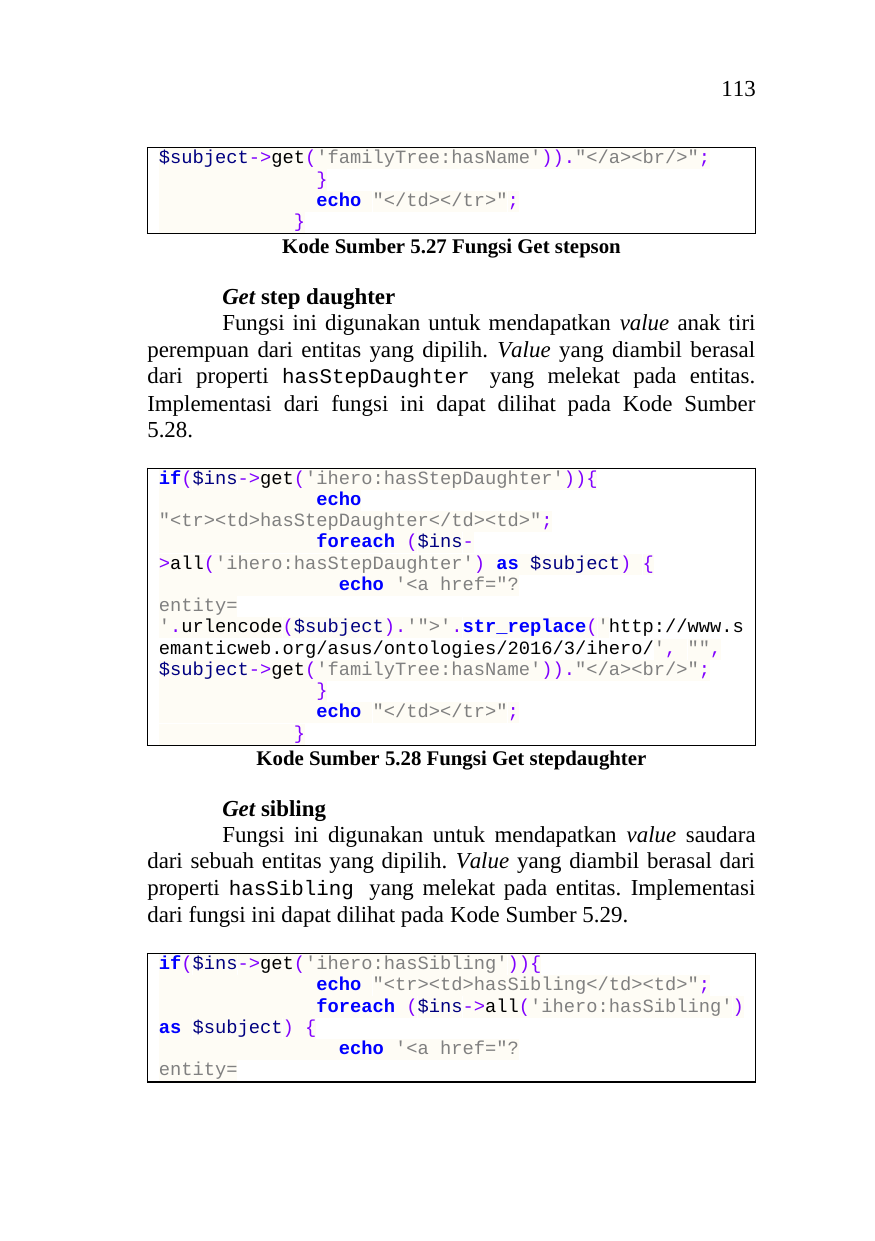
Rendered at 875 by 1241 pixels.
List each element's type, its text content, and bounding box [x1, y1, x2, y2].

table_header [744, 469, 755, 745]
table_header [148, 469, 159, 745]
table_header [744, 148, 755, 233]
text Get sibling [147, 795, 756, 821]
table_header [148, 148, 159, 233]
text Get step daughter [147, 283, 756, 309]
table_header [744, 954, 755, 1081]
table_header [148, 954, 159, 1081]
